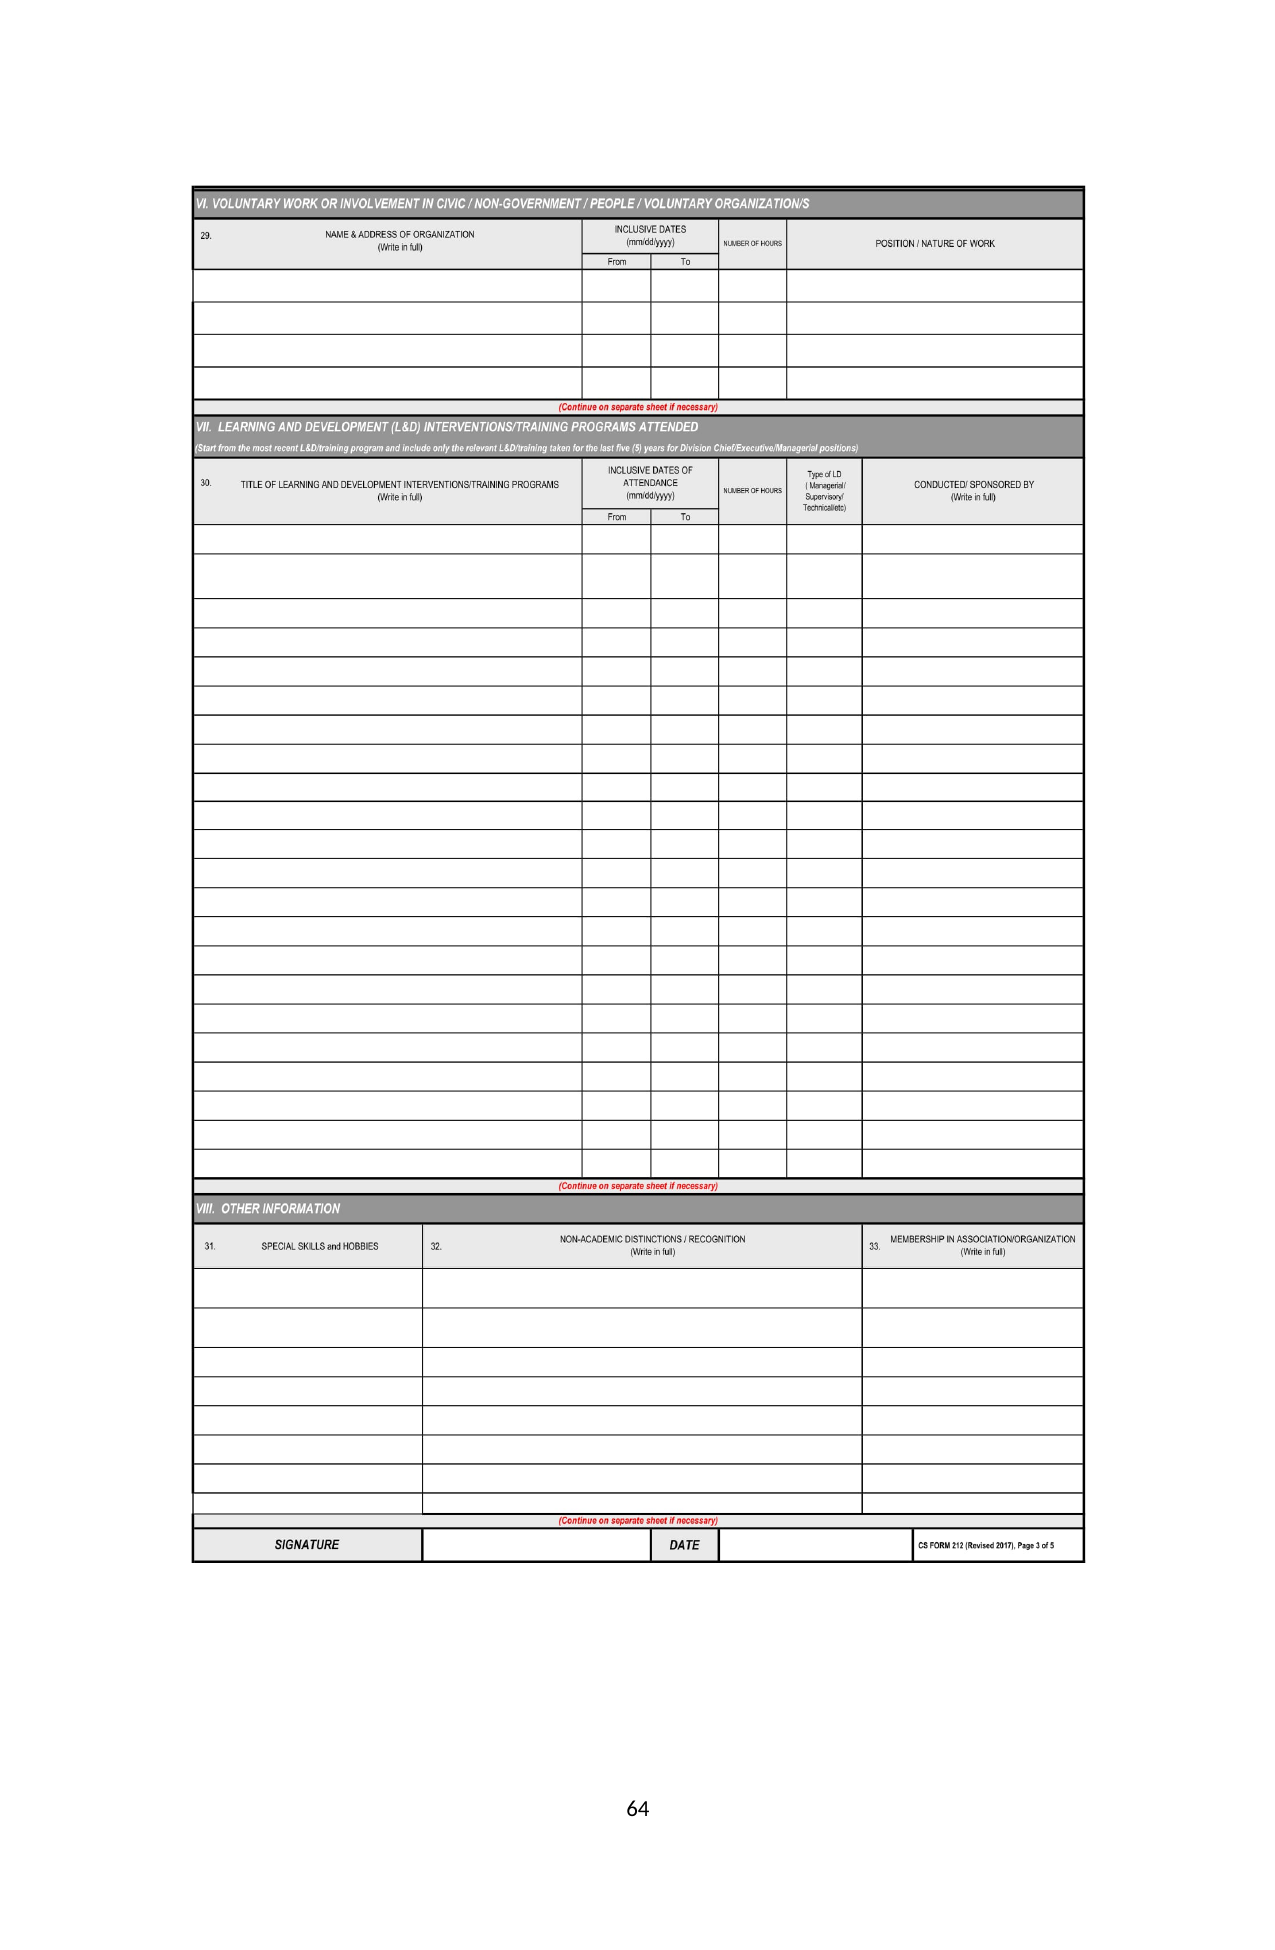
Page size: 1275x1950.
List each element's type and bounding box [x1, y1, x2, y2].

picture [150, 150, 1125, 1756]
